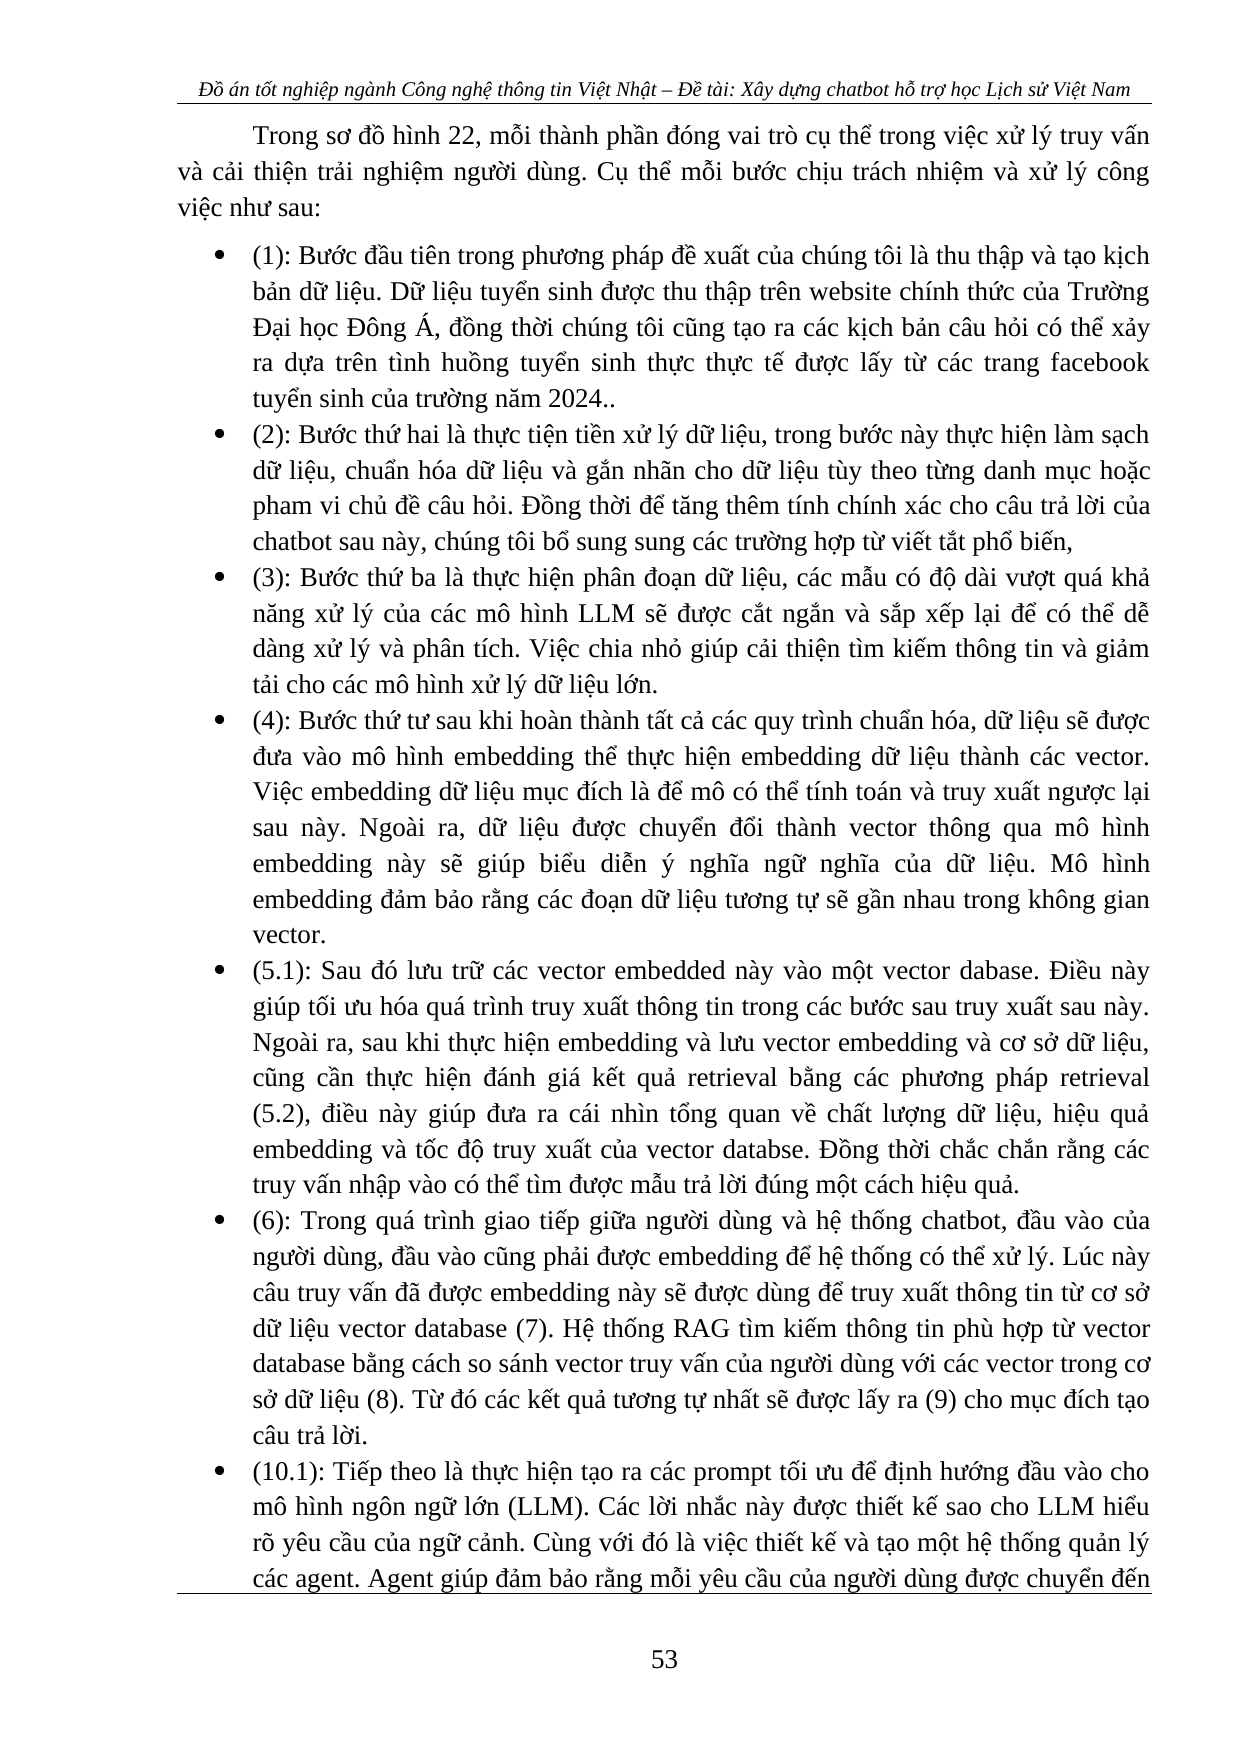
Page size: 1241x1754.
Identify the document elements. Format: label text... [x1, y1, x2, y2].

list (5.1): Sau đó lưu trữ các vector embedded này vào một vector dabase. Điều này giúp tối ưu hóa quá trình truy xuất thông tin trong các bước sau truy xuất sau này. Ngoài ra, sau khi thực hiện embedding và lưu vector embedding và cơ sở dữ liệu, cũng cần thực hiện đánh giá kết quả retrieval bằng các phương pháp retrieval (5.2), điều này giúp đưa ra cái nhìn tổng quan về chất lượng dữ liệu, hiệu quả embedding và tốc độ truy xuất của vector databse. Đồng thời chắc chắn rằng các truy vấn nhập vào có thể tìm được mẫu trả lời đúng một cách hiệu quả. [215, 954, 1152, 1200]
list (4): Bước thứ tư sau khi hoàn thành tất cả các quy trình chuẩn hóa, dữ liệu sẽ được đưa vào mô hình embedding thể thực hiện embedding dữ liệu thành các vector. Việc embedding dữ liệu mục đích là để mô có thể tính toán và truy xuất ngược lại sau này. Ngoài ra, dữ liệu được chuyển đổi thành vector thông qua mô hình embedding này sẽ giúp biểu diễn ý nghĩa ngữ nghĩa của dữ liệu. Mô hình embedding đảm bảo rằng các đoạn dữ liệu tương tự sẽ gần nhau trong không gian vector. [215, 704, 1152, 949]
list (6): Trong quá trình giao tiếp giữa người dùng và hệ thống chatbot, đầu vào của người dùng, đầu vào cũng phải được embedding để hệ thống có thể xử lý. Lúc này câu truy vấn đã được embedding này sẽ được dùng để truy xuất thông tin từ cơ sở dữ liệu vector database (7). Hệ thống RAG tìm kiếm thông tin phù hợp từ vector database bằng cách so sánh vector truy vấn của người dùng với các vector trong cơ sở dữ liệu (8). Từ đó các kết quả tương tự nhất sẽ được lấy ra (9) cho mục đích tạo câu trả lời. [215, 1204, 1152, 1450]
list (2): Bước thứ hai là thực tiện tiền xử lý dữ liệu, trong bước này thực hiện làm sạch dữ liệu, chuẩn hóa dữ liệu và gắn nhãn cho dữ liệu tùy theo từng danh mục hoặc pham vi chủ đề câu hỏi. Đồng thời để tăng thêm tính chính xác cho câu trả lời của chatbot sau này, chúng tôi bổ sung sung các trường hợp từ viết tắt phổ biến, [215, 418, 1152, 556]
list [215, 1454, 1152, 1593]
text Trong sơ đồ hình 22, mỗi thành phần đóng vai trò cụ thể trong việc xử lý truy vấn và cải thiện trải nghiệm người dùng. Cụ thể mỗi bước chịu trách nhiệm và xử lý công việc như sau: [177, 119, 1152, 222]
list (3): Bước thứ ba là thực hiện phân đoạn dữ liệu, các mẫu có độ dài vượt quá khả năng xử lý của các mô hình LLM sẽ được cắt ngắn và sắp xếp lại để có thể dễ dàng xử lý và phân tích. Việc chia nhỏ giúp cải thiện tìm kiếm thông tin và giảm tải cho các mô hình xử lý dữ liệu lớn. [215, 561, 1152, 699]
list (1): Bước đầu tiên trong phương pháp đề xuất của chúng tôi là thu thập và tạo kịch bản dữ liệu. Dữ liệu tuyển sinh được thu thập trên website chính thức của Trường Đại học Đông Á, đồng thời chúng tôi cũng tạo ra các kịch bản câu hỏi có thể xảy ra dựa trên tình huồng tuyển sinh thực thực tế được lấy từ các trang facebook tuyển sinh của trường năm 2024.. [215, 239, 1152, 413]
